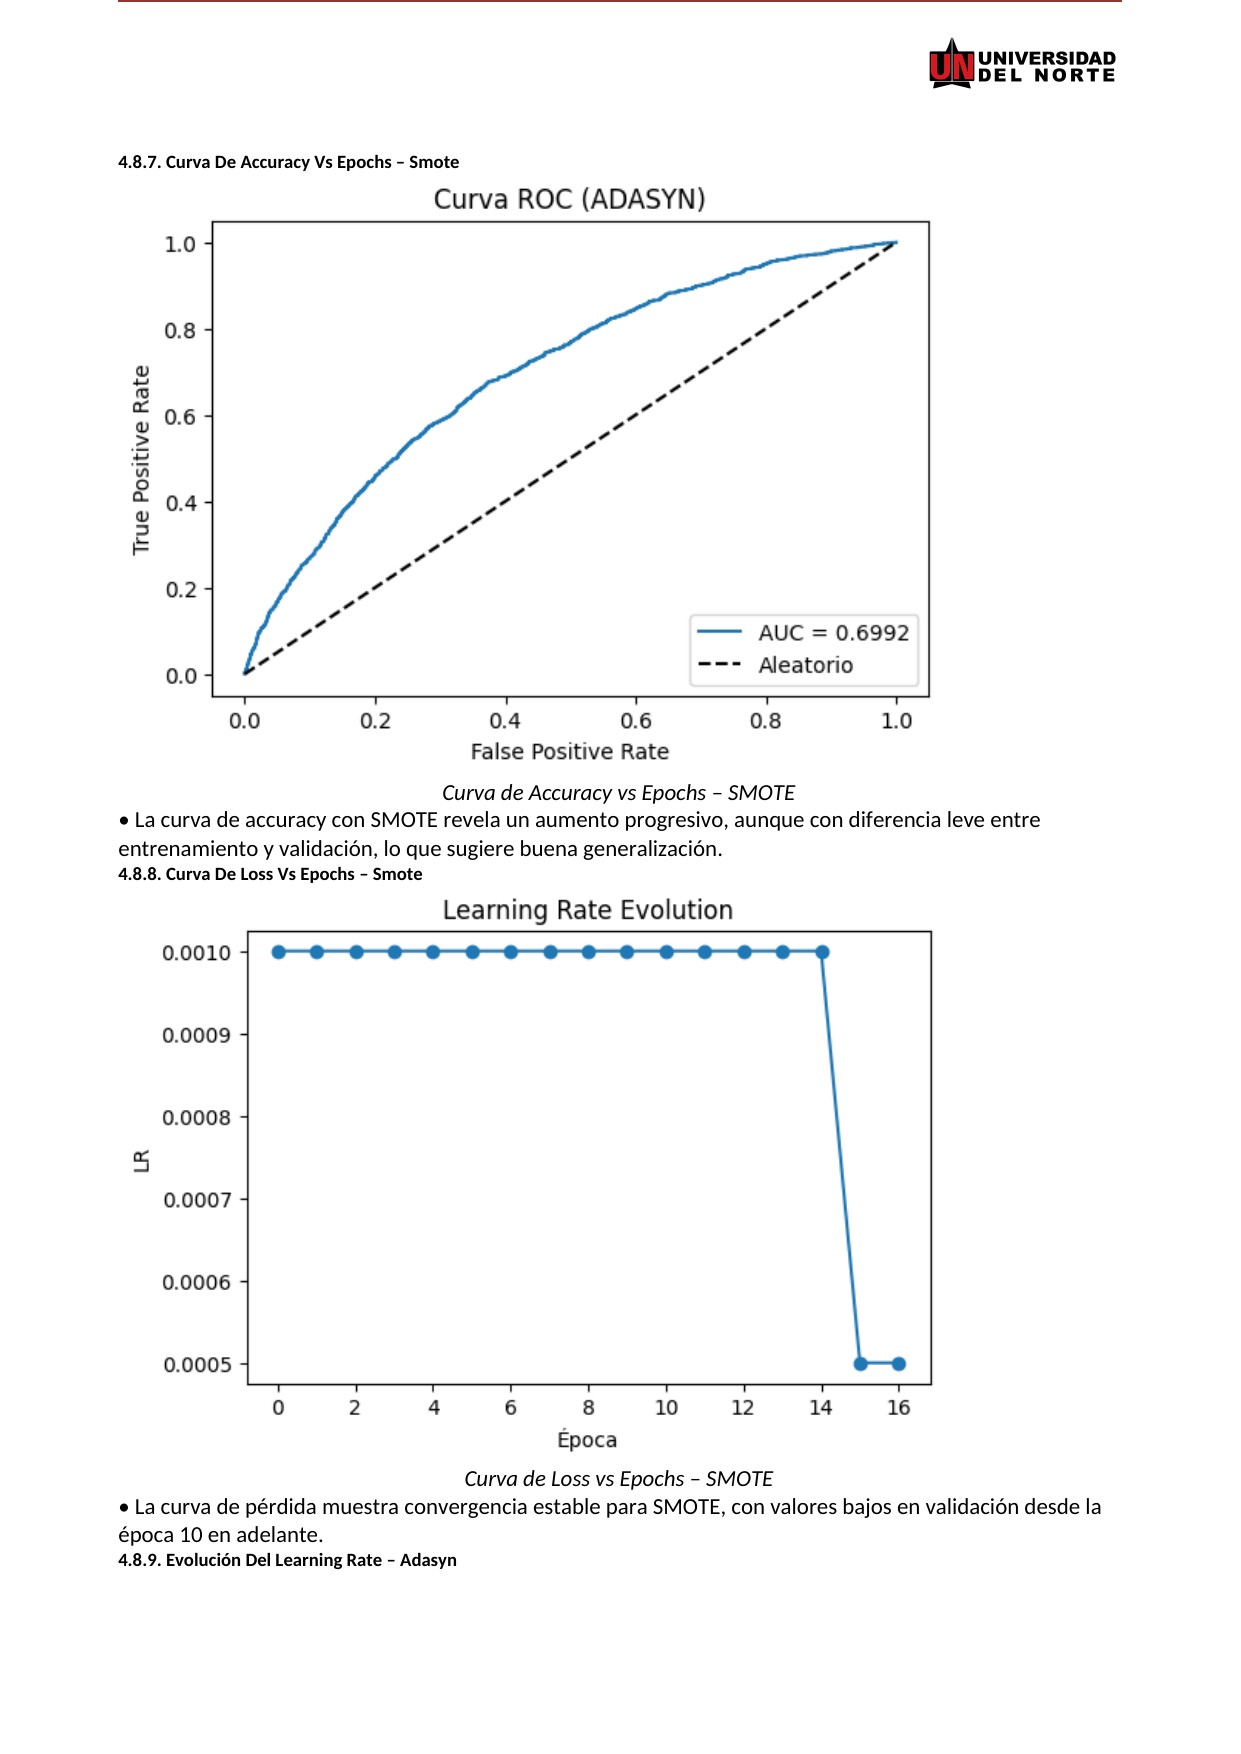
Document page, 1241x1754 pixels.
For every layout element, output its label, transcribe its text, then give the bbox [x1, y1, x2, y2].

subtitle Curva De Loss Vs Epochs – Smote [0, 862, 1122, 884]
picture [118, 172, 944, 778]
text Curva de Accuracy vs Epochs – SMOTE [118, 778, 1122, 806]
picture [118, 884, 944, 1465]
picture [922, 30, 1123, 96]
text • La curva de pérdida muestra convergencia estable para SMOTE, con valores bajos en validación desde la época 10 en adelante. [118, 1492, 1122, 1548]
subtitle Evolución Del Learning Rate – Adasyn [0, 1548, 1122, 1571]
text • La curva de accuracy con SMOTE revela un aumento progresivo, aunque con diferencia leve entre entrenamiento y validación, lo que sugiere buena generalización. [118, 806, 1122, 862]
subtitle Curva De Accuracy Vs Epochs – Smote [0, 150, 1122, 173]
text Curva de Loss vs Epochs – SMOTE [118, 1464, 1122, 1492]
